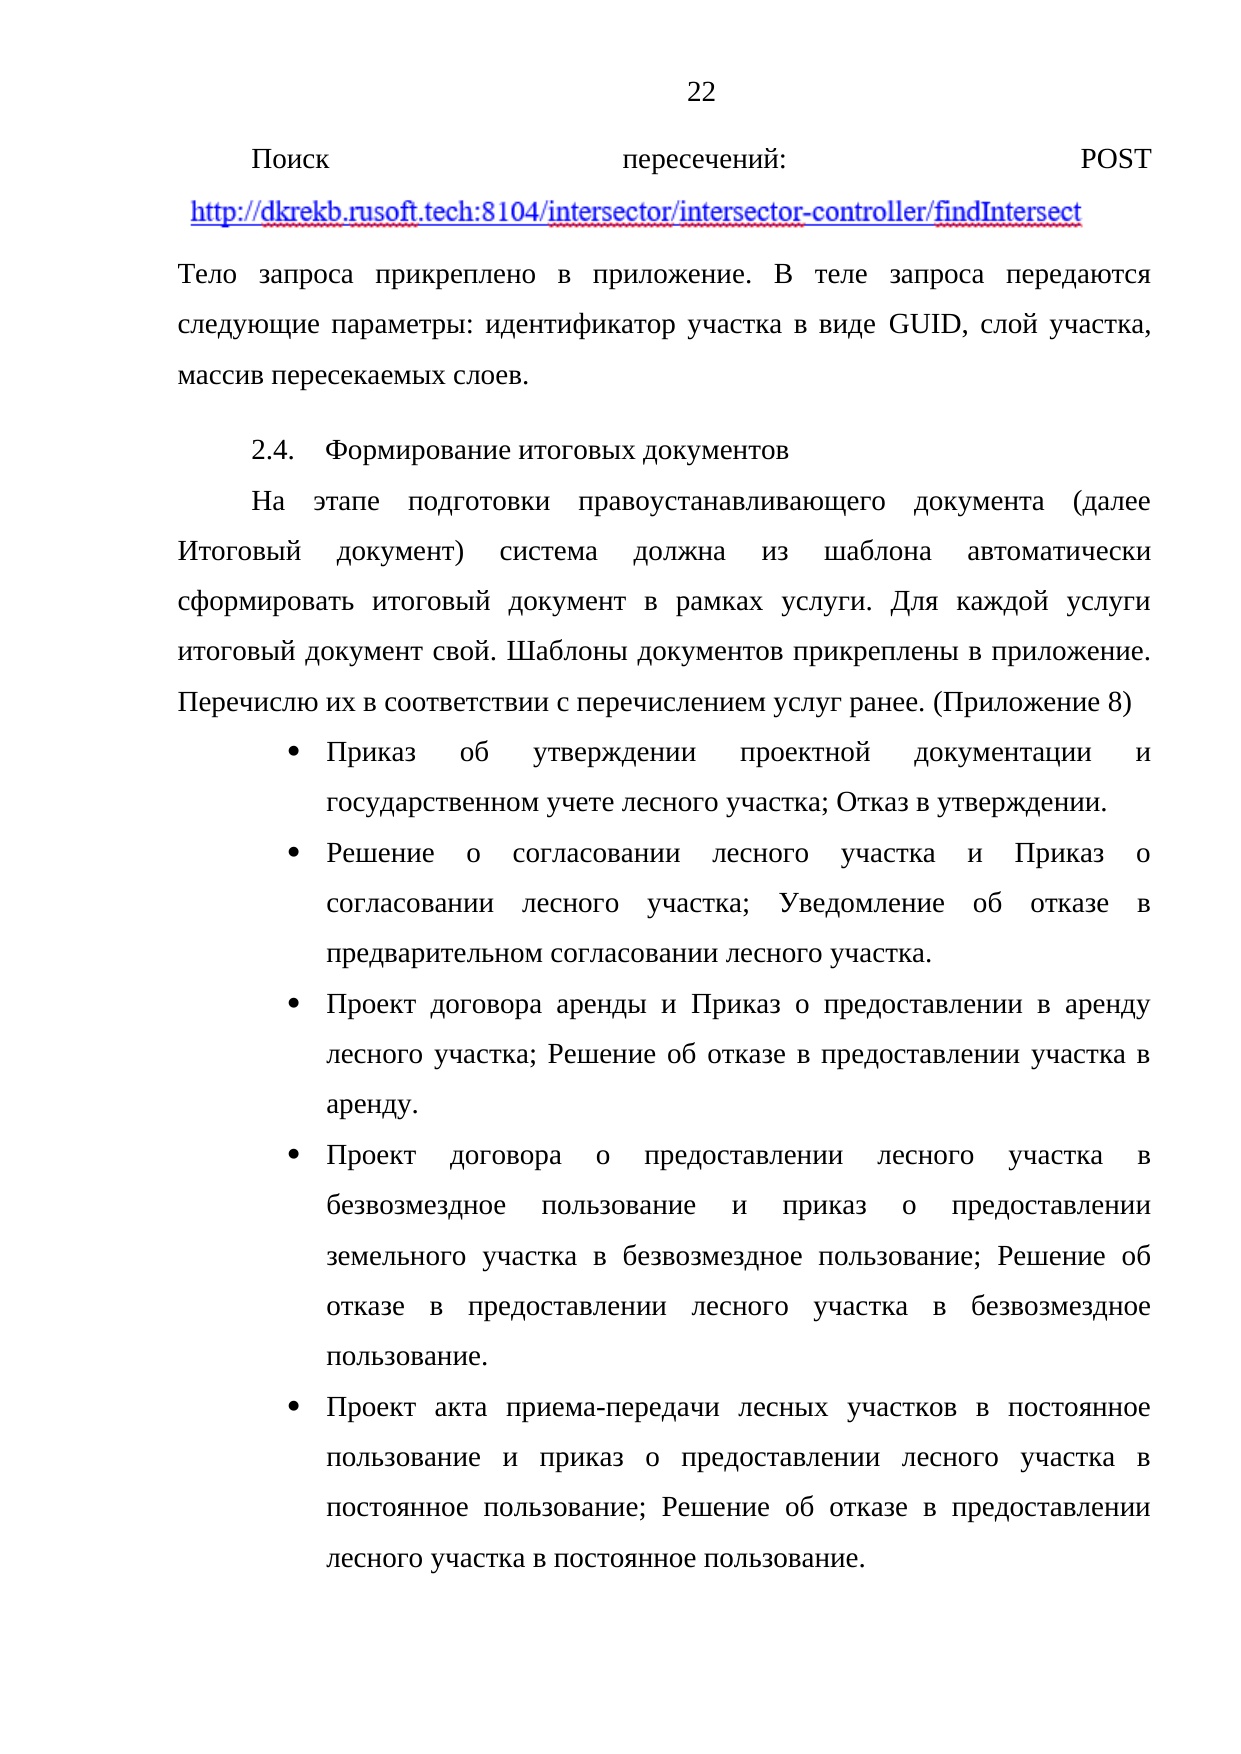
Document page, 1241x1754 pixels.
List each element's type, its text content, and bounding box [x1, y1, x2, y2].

list Приказ об утверждении проектной документации и государственном учете лесного участка; Отказ в утверждении. [288, 734, 1152, 818]
list Решение о согласовании лесного участка и Приказ о согласовании лесного участка; Уведомление об отказе в предварительном согласовании лесного участка. [288, 835, 1152, 969]
list Проект договора о предоставлении лесного участка в безвозмездное пользование и приказ о предоставлении земельного участка в безвозмездное пользование; Решение об отказе в предоставлении лесного участка в безвозмездное пользование. [288, 1137, 1152, 1372]
list Проект акта приема-передачи лесных участков в постоянное пользование и приказ о предоставлении лесного участка в постоянное пользование; Решение об отказе в предоставлении лесного участка в постоянное пользование. [288, 1389, 1152, 1573]
list Формирование итоговых документов [177, 432, 1152, 466]
picture [177, 191, 1097, 234]
list Проект договора аренды и Приказ о предоставлении в аренду лесного участка; Решение об отказе в предоставлении участка в аренду. [288, 986, 1152, 1120]
text На этапе подготовки правоустанавливающего документа (далее Итоговый документ) система должна из шаблона автоматически сформировать итоговый документ в рамках услуги. Для каждой услуги итоговый документ свой. Шаблоны документов прикреплены в приложение. Перечислю их в соответствии с перечислением услуг ранее. (Приложение 8) [177, 483, 1152, 717]
text Поиск пересечений: POST Тело запроса прикреплено в приложение. В теле запроса передаются следующие параметры: идентификатор участка в виде GUID, слой участка, массив пересекаемых слоев. [177, 141, 1152, 391]
